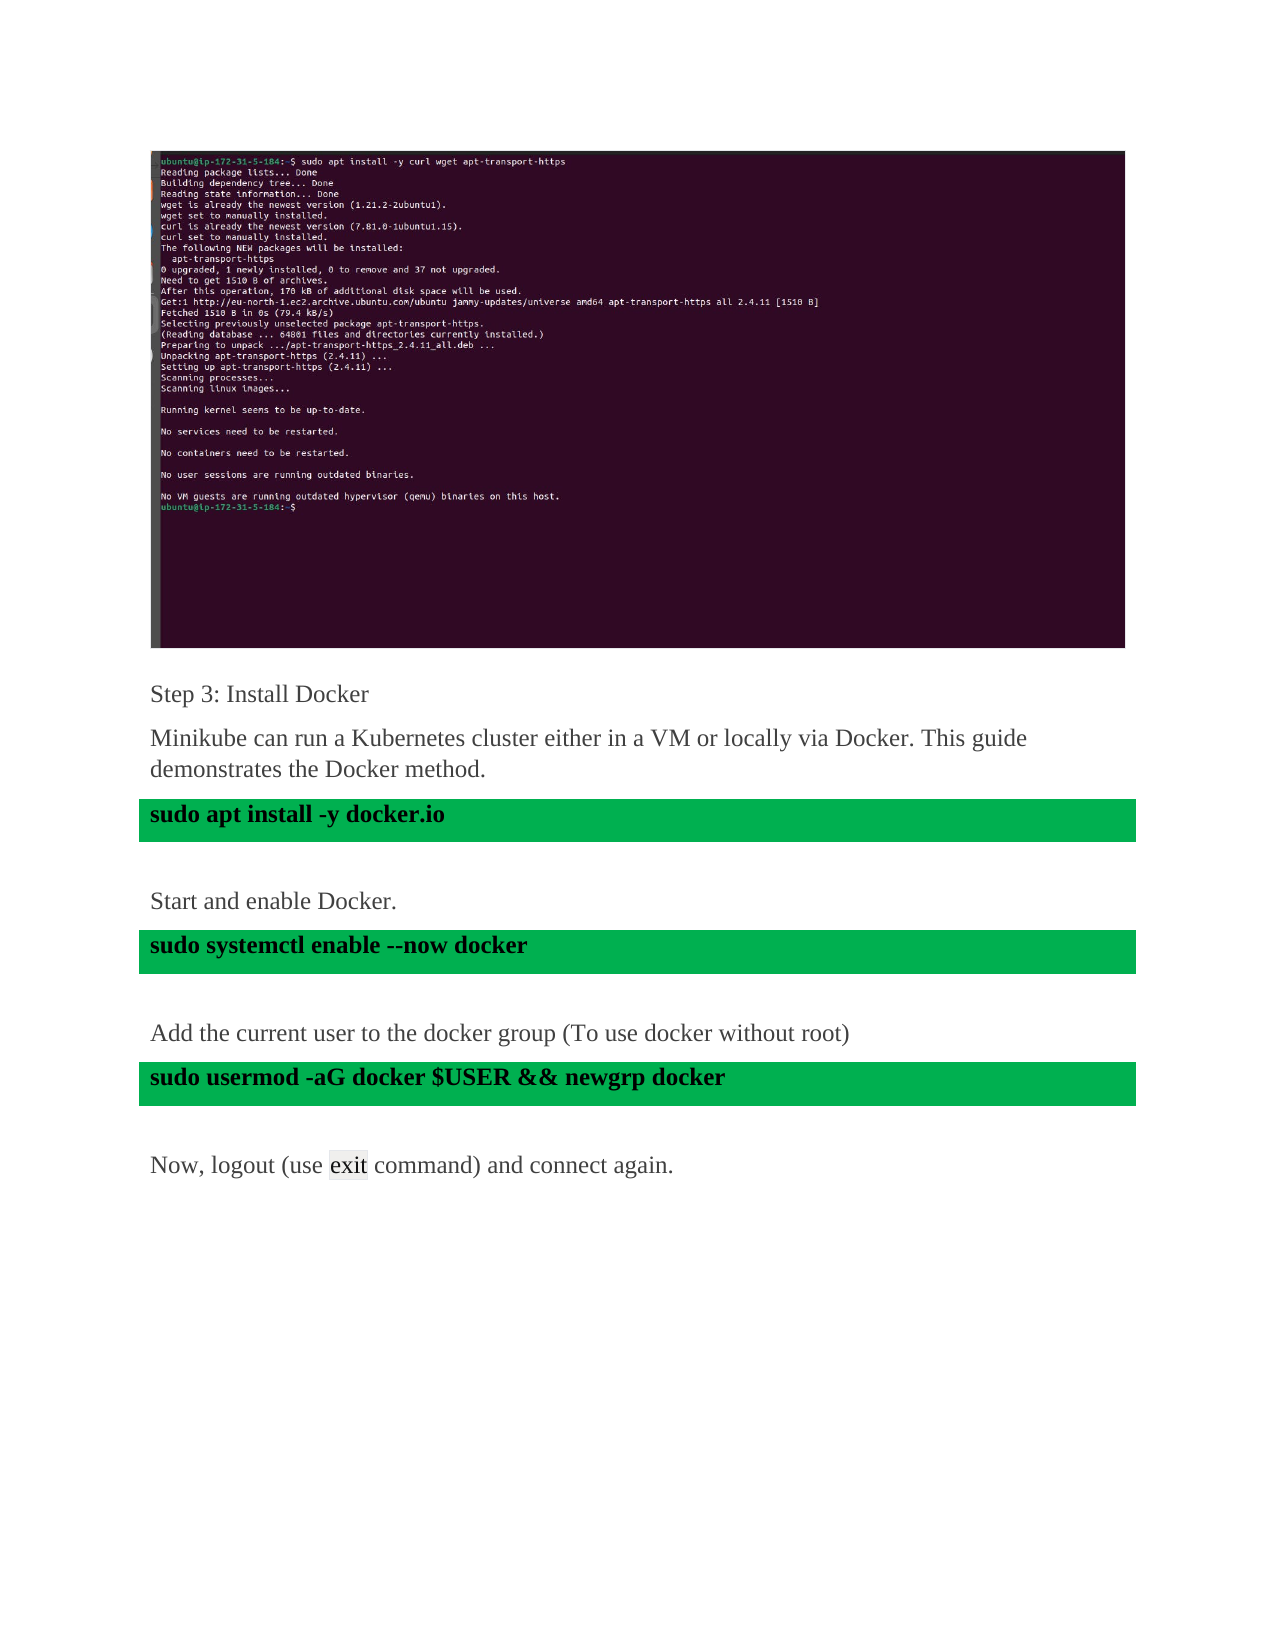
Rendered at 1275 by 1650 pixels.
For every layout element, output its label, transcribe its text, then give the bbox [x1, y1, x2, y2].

text Minikube can run a Kubernetes cluster either in a VM or locally via Docker. This guide demonstrates the Docker method. [150, 723, 1125, 783]
text Start and enable Docker. [150, 886, 1125, 915]
picture [151, 151, 1125, 648]
table_header sudo systemctl enable --now docker [139, 930, 1136, 974]
text Add the current user to the docker group (To use docker without root) [150, 1018, 1125, 1047]
table_header sudo usermod -aG docker $USER && newgrp docker [139, 1062, 1136, 1106]
text Now, logout (use exit command) and connect again. [368, 1150, 1125, 1180]
text Now, logout (use exit command) and connect again. [150, 1150, 329, 1180]
table_header sudo apt install -y docker.io [139, 799, 1136, 842]
text Step 3: Install Docker [150, 679, 1125, 708]
